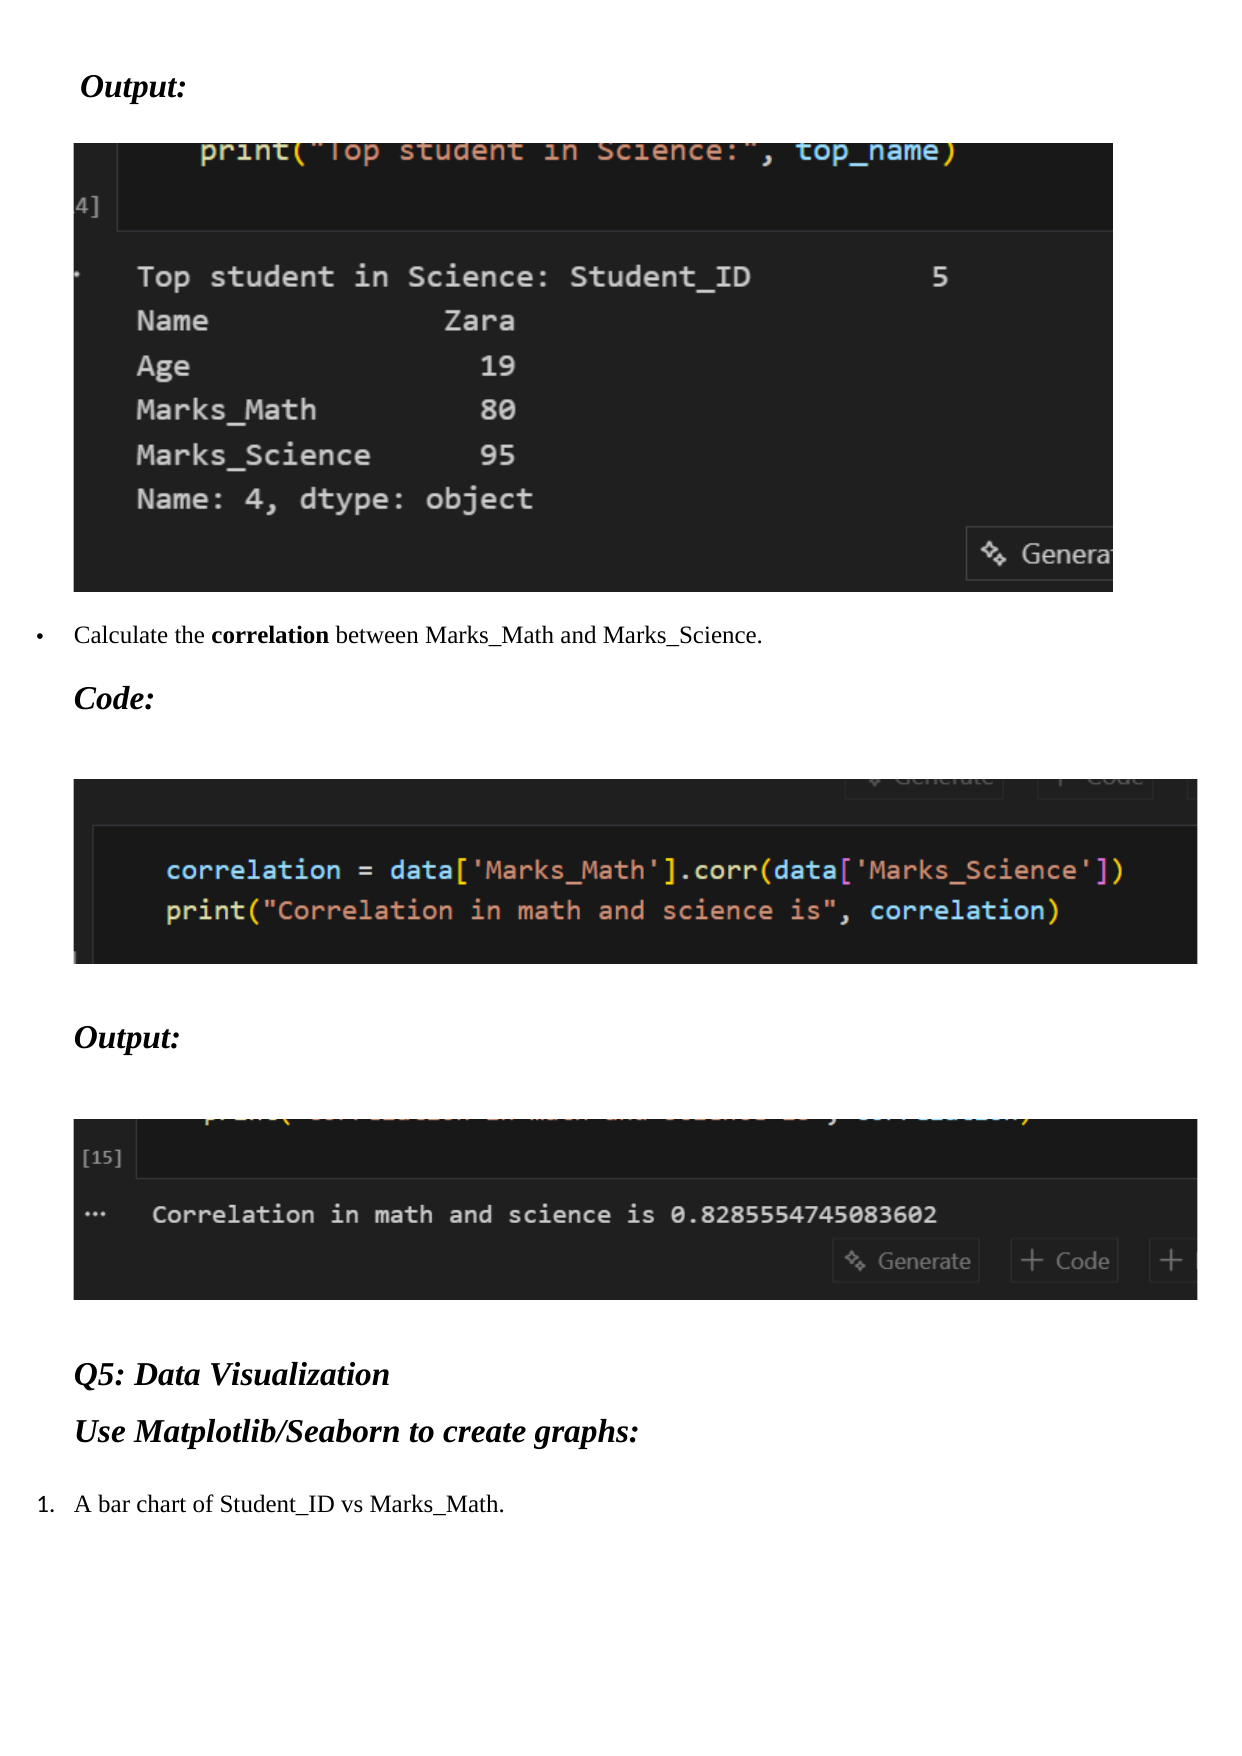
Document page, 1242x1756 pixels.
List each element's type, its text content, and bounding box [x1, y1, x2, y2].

text Output: [74, 1018, 1197, 1056]
text Q5: Data Visualization [74, 1354, 1197, 1392]
text Output: [74, 67, 1197, 105]
list Calculate the correlation between Marks_Math and Marks_Science. [36, 621, 1197, 649]
list A bar chart of Student_ID vs Marks_Math. [36, 1488, 1197, 1518]
picture [73, 1119, 1198, 1300]
text Use Matplotlib/Seaborn to create graphs: [74, 1411, 1197, 1449]
text Code: [74, 678, 1197, 716]
picture [73, 779, 1198, 964]
picture [73, 143, 1113, 592]
